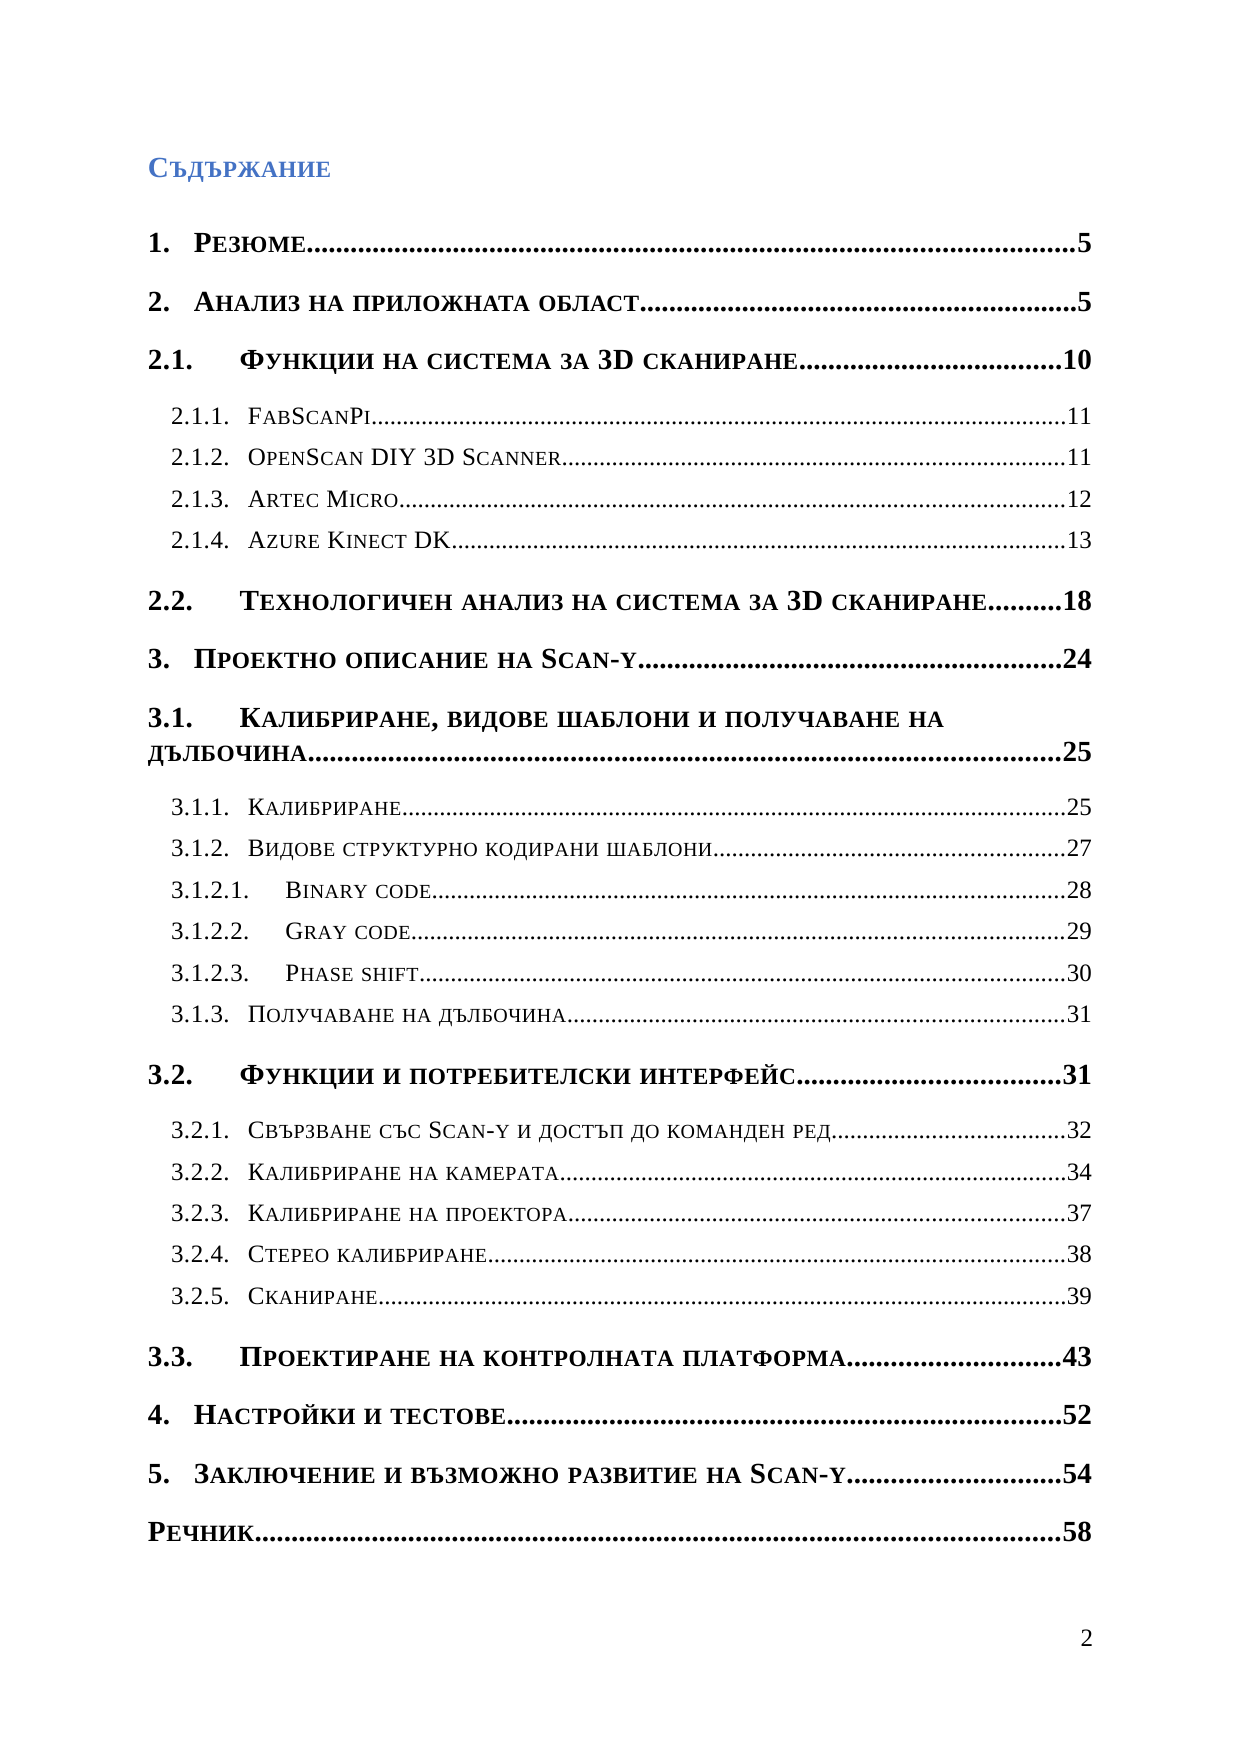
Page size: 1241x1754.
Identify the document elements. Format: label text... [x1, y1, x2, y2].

text 3.2.2. Калибриране на камерата 34 [171, 1157, 1093, 1186]
text 3.1. Калибриране, видове шаблони и получаване на дълбочина 25 [148, 700, 1093, 767]
text 1. Резюме 5 [148, 225, 1093, 259]
text 2.1.1. FabScanPi 11 [171, 401, 1093, 430]
text 3.2.1. Свързване със Scan-y и достъп до команден ред 32 [171, 1116, 1093, 1144]
text 3.1.2.2. Gray code 29 [171, 916, 1093, 945]
text 2.1. Функции на система за 3D сканиране 10 [148, 342, 1093, 376]
text 3.1.1. Калибриране 25 [171, 792, 1093, 821]
text 3.2.3. Калибриране на проектора 37 [171, 1198, 1093, 1227]
text 2.2. Технологичен анализ на система за 3D сканиране 18 [148, 583, 1093, 617]
text 5. Заключение и възможно развитие на Scan-y 54 [148, 1456, 1093, 1489]
text Речник 58 [148, 1514, 1093, 1548]
text 3.1.3. Получаване на дълбочина 31 [171, 999, 1093, 1028]
text 3.2. Функции и потребителски интерфейс 31 [148, 1057, 1093, 1091]
text 3.1.2.1. Binary code 28 [171, 875, 1093, 904]
text 2. Анализ на приложната област 5 [148, 284, 1093, 317]
text 3.1.2.3. Phase shift 30 [171, 958, 1093, 986]
text 3. Проектно описание на Scan-y 24 [148, 642, 1093, 675]
text 3.2.5. Сканиране 39 [171, 1281, 1093, 1310]
text 3.1.2. Видове структурно кодирани шаблони 27 [171, 833, 1093, 862]
text 2.1.2. OpenScan DIY 3D Scanner 11 [171, 442, 1093, 471]
text 2.1.4. Azure Kinect DK 13 [171, 525, 1093, 554]
text 3.3. Проектиране на контролната платформа 43 [148, 1339, 1093, 1372]
text Съдържание [148, 150, 1093, 183]
text 4. Настройки и тестове 52 [148, 1397, 1093, 1431]
text 2.1.3. Artec Micro 12 [171, 484, 1093, 512]
text 3.2.4. Стерео калибриране 38 [171, 1239, 1093, 1268]
